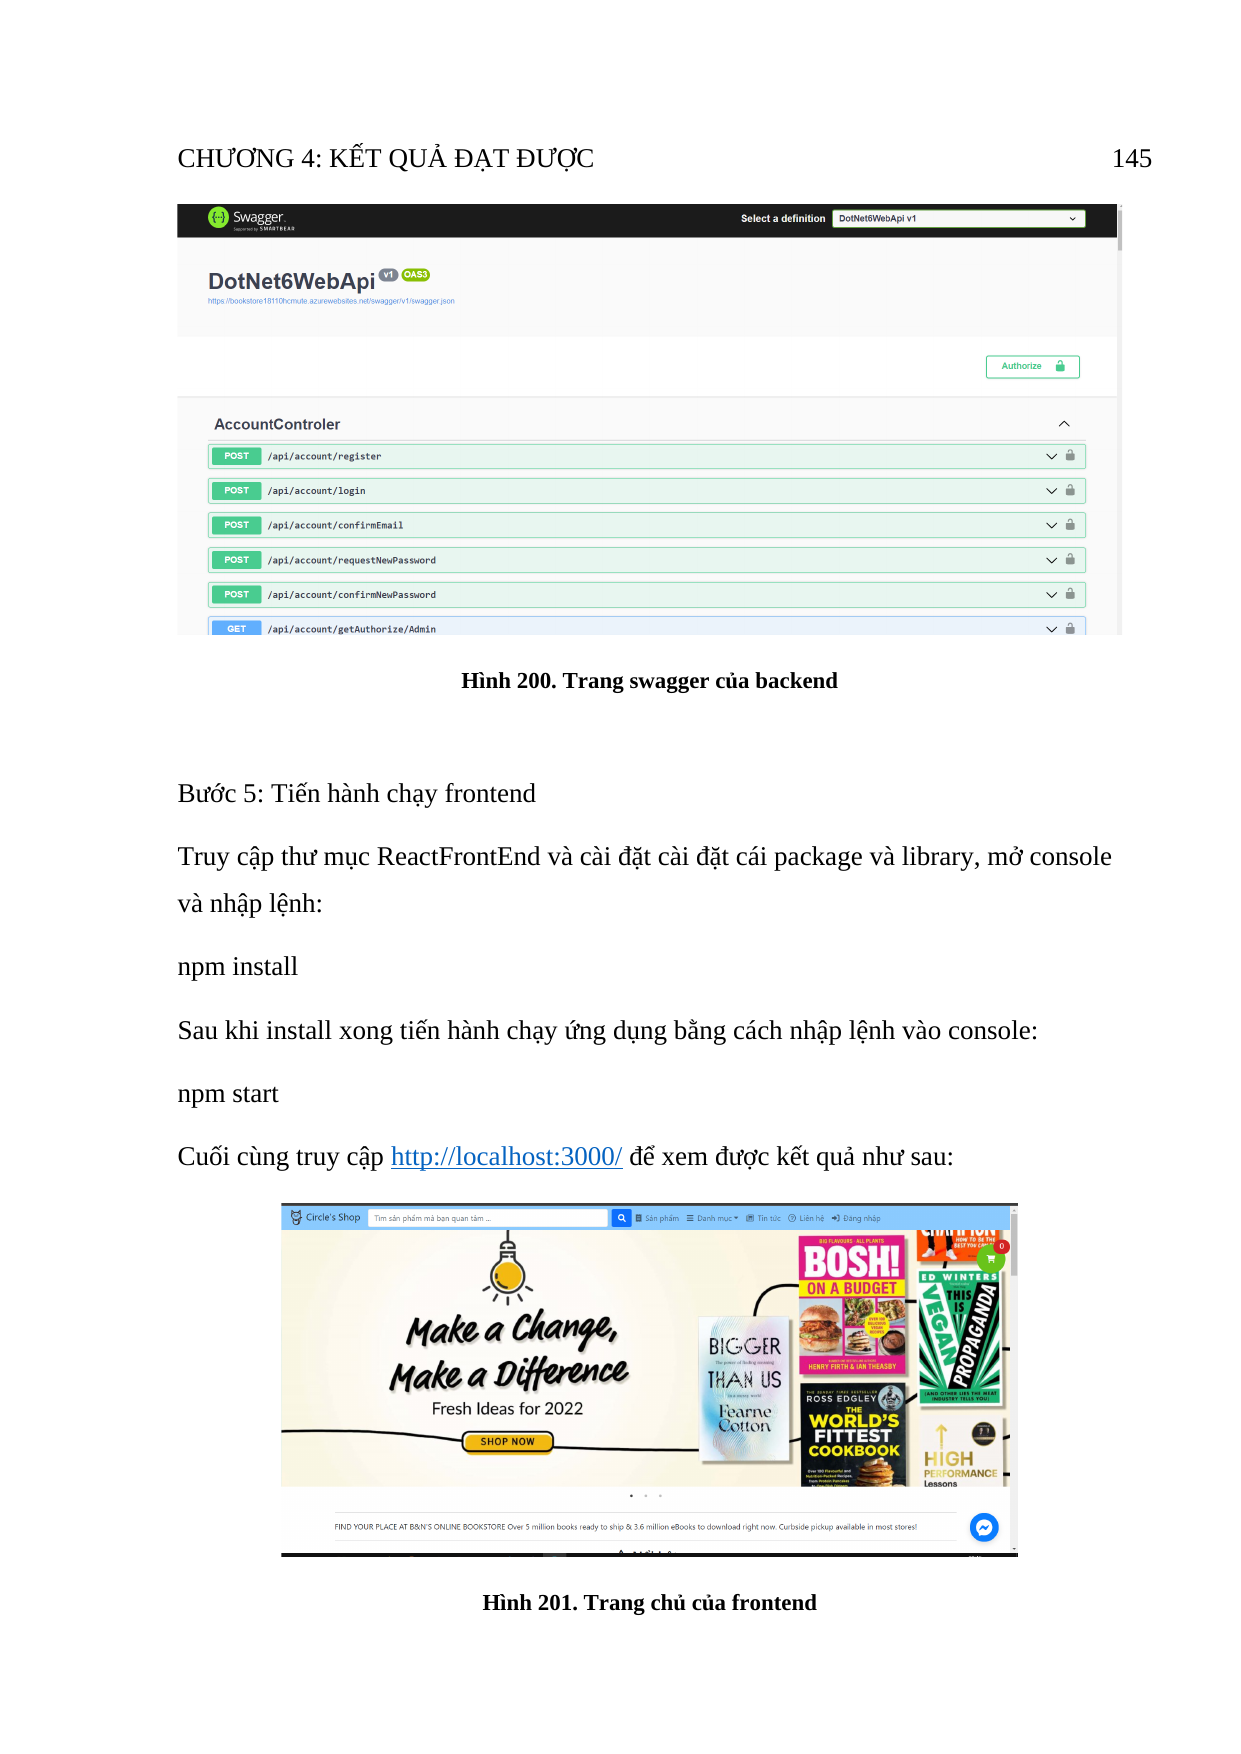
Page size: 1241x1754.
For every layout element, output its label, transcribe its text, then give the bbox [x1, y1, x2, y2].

picture [281, 1203, 1018, 1557]
text Hình 200. Trang swagger của backend [177, 667, 1122, 693]
text Cuối cùng truy cập http://localhost:3000/ để xem được kết quả như sau: [177, 1141, 1122, 1172]
text npm install [177, 951, 1122, 982]
text Bước 5: Tiến hành chạy frontend [177, 777, 1122, 808]
text Hình 201. Trang chủ của frontend [177, 1588, 1122, 1615]
picture [177, 204, 1123, 635]
text Sau khi install xong tiến hành chạy ứng dụng bằng cách nhập lệnh vào console: [177, 1014, 1122, 1045]
text Truy cập thư mục ReactFrontEnd và cài đặt cài đặt cái package và library, mở console và nhập lệnh: [177, 841, 1122, 918]
text npm start [177, 1077, 1122, 1108]
